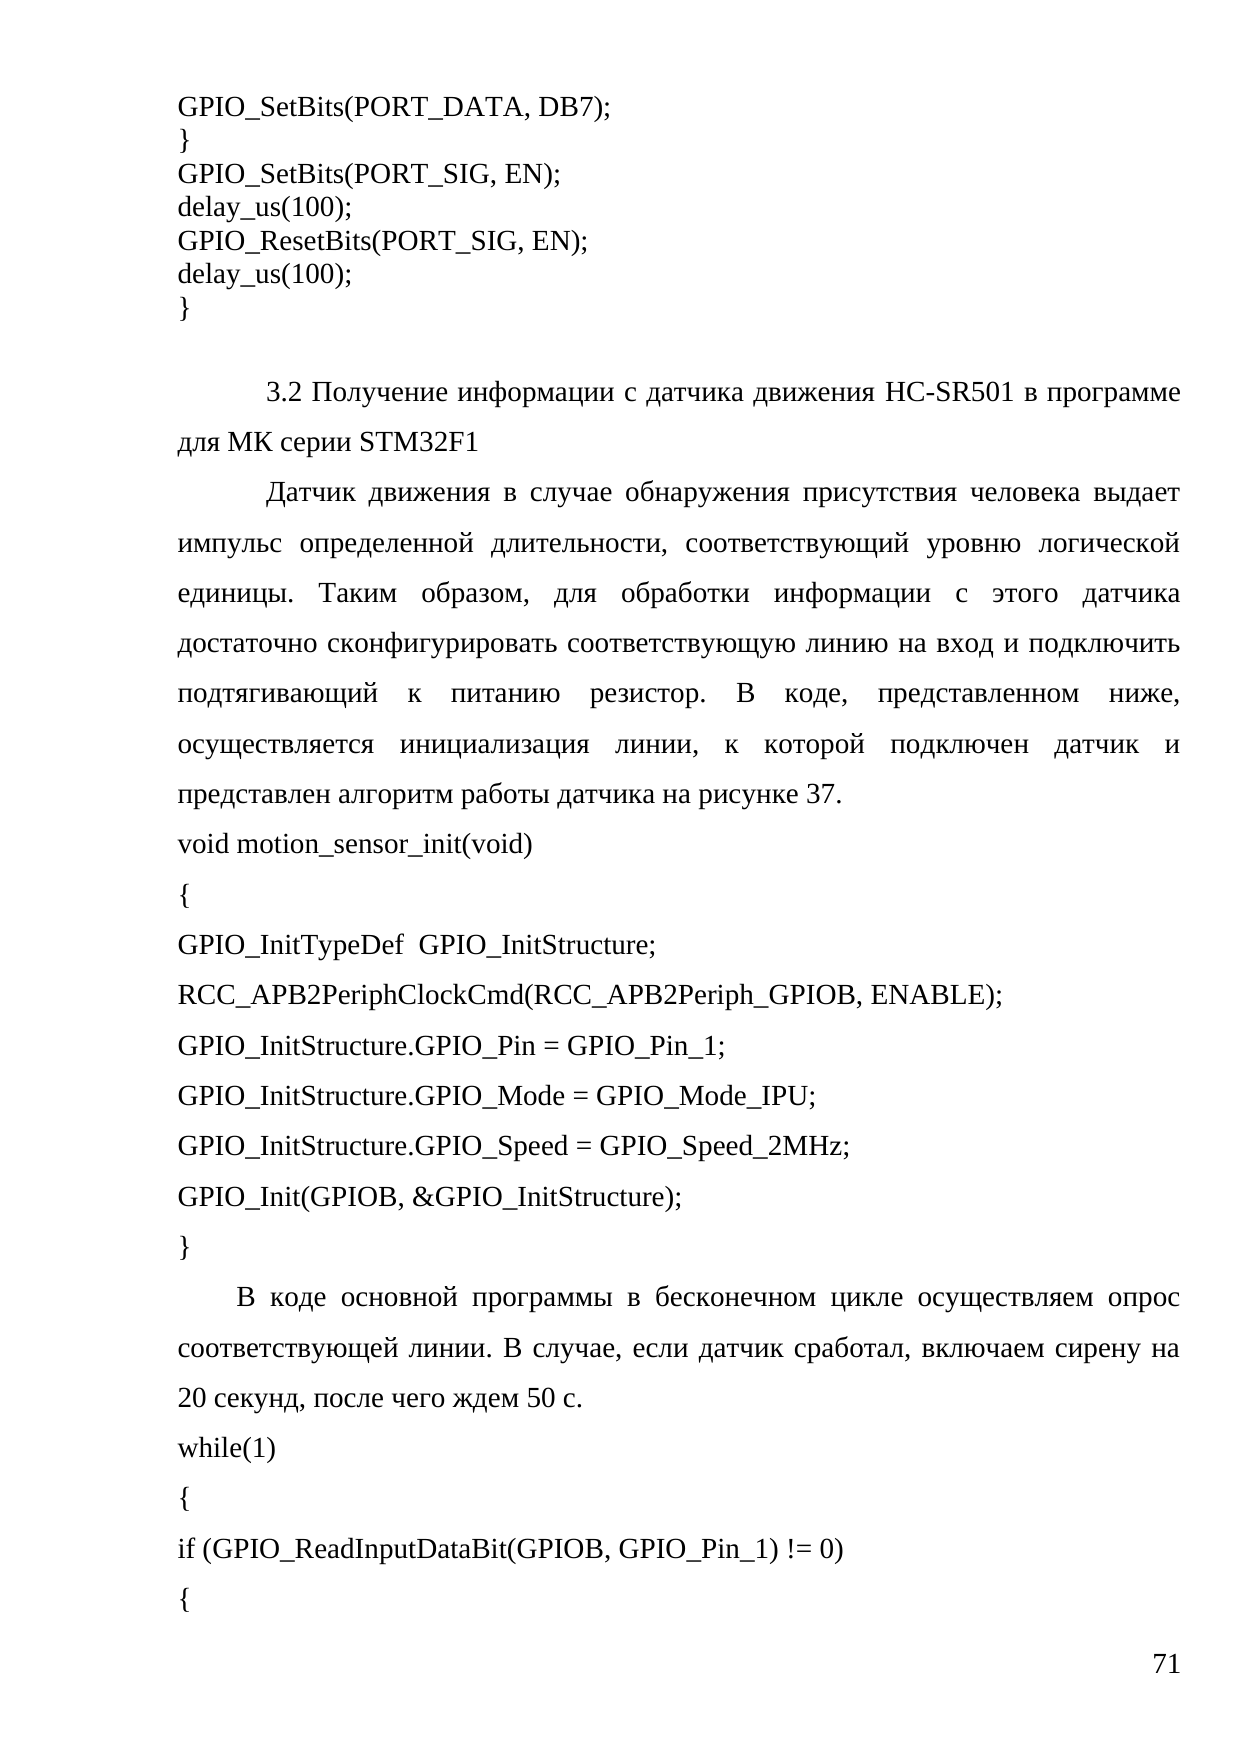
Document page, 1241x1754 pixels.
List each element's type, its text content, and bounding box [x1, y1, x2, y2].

text GPIO_InitStructure.GPIO_Pin = GPIO_Pin_1; [177, 1028, 1181, 1061]
text while(1) [177, 1430, 1181, 1464]
text } [177, 290, 1181, 323]
text GPIO_InitTypeDef GPIO_InitStructure; [177, 927, 1181, 961]
text RCC_APB2PeriphClockCmd(RCC_APB2Periph_GPIOB, ENABLE); [177, 977, 1181, 1011]
text { [177, 1581, 1181, 1615]
subtitle 3.2 Получение информации с датчика движения HC-SR501 в программе для МК серии STM32F1 [177, 374, 1181, 458]
text delay_us(100); [177, 189, 1181, 223]
text GPIO_InitStructure.GPIO_Mode = GPIO_Mode_IPU; [177, 1078, 1181, 1112]
text GPIO_Init(GPIOB, &GPIO_InitStructure); [177, 1179, 1181, 1212]
text void motion_sensor_init(void) [177, 827, 1181, 860]
text В коде основной программы в бесконечном цикле осуществляем опрос соответствующей линии. В случае, если датчик сработал, включаем сирену на 20 секунд, после чего ждем 50 с. [177, 1279, 1181, 1413]
text delay_us(100); [177, 256, 1181, 290]
text { [177, 1481, 1181, 1514]
text Датчик движения в случае обнаружения присутствия человека выдает импульс определенной длительности, соответствующий уровню логической единицы. Таким образом, для обработки информации с этого датчика достаточно сконфигурировать соответствующую линию на вход и подключить подтягивающий к питанию резистор. В коде, представленном ниже, осуществляется инициализация линии, к которой подключен датчик и представлен алгоритм работы датчика на рисунке 37. [177, 474, 1181, 810]
text } [177, 1229, 1181, 1263]
text } [177, 122, 1181, 156]
text GPIO_SetBits(PORT_SIG, EN); [177, 156, 1181, 189]
text if (GPIO_ReadInputDataBit(GPIOB, GPIO_Pin_1) != 0) [177, 1531, 1181, 1564]
text GPIO_SetBits(PORT_DATA, DB7); [177, 89, 1181, 122]
text GPIO_ResetBits(PORT_SIG, EN); [177, 223, 1181, 256]
text { [177, 877, 1181, 910]
text GPIO_InitStructure.GPIO_Speed = GPIO_Speed_2MHz; [177, 1128, 1181, 1162]
